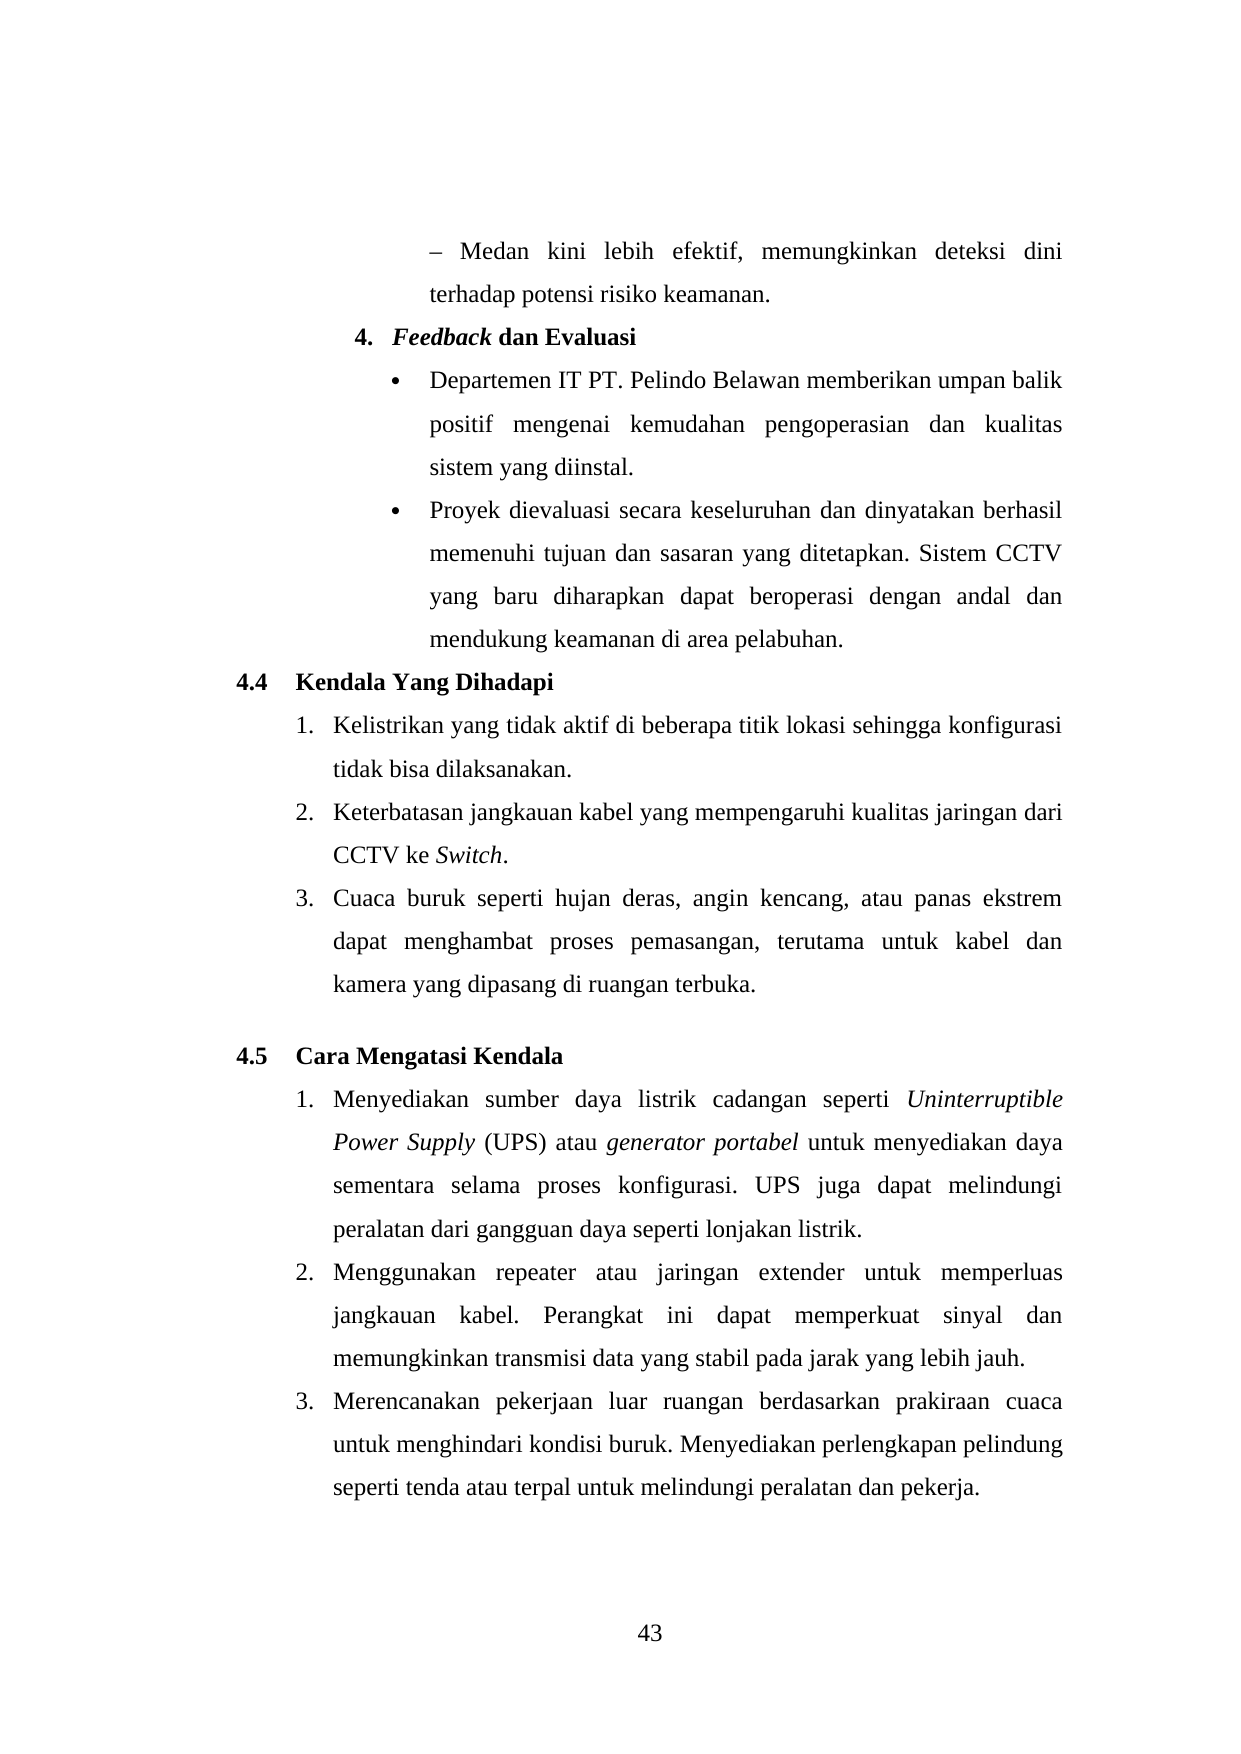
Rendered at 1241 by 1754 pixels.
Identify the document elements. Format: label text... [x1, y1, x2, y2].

list Menyediakan sumber daya listrik cadangan seperti Uninterruptible Power Supply (UPS) atau generator portabel untuk menyediakan daya sementara selama proses konfigurasi. UPS juga dapat melindungi peralatan dari gangguan daya seperti lonjakan listrik. [295, 1084, 1063, 1242]
list Cara Mengatasi Kendala [236, 1041, 1063, 1070]
list Menggunakan repeater atau jaringan extender untuk memperluas jangkauan kabel. Perangkat ini dapat memperkuat sinyal dan memungkinkan transmisi data yang stabil pada jarak yang lebih jauh. [295, 1257, 1063, 1372]
list Departemen IT PT. Pelindo Belawan memberikan umpan balik positif mengenai kemudahan pengoperasian dan kualitas sistem yang diinstal. [392, 366, 1063, 481]
list Cuaca buruk seperti hujan deras, angin kencang, atau panas ekstrem dapat menghambat proses pemasangan, terutama untuk kabel dan kamera yang dipasang di ruangan terbuka. [295, 883, 1063, 998]
list Kelistrikan yang tidak aktif di beberapa titik lokasi sehingga konfigurasi tidak bisa dilaksanakan. [295, 711, 1063, 782]
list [392, 236, 1063, 308]
list Keterbatasan jangkauan kabel yang mempengaruhi kualitas jaringan dari CCTV ke Switch. [295, 797, 1063, 869]
list Feedback dan Evaluasi [354, 322, 1063, 351]
list Merencanakan pekerjaan luar ruangan berdasarkan prakiraan cuaca untuk menghindari kondisi buruk. Menyediakan perlengkapan pelindung seperti tenda atau terpal untuk melindungi peralatan dan pekerja. [295, 1386, 1063, 1501]
list Kendala Yang Dihadapi [236, 667, 1063, 696]
list Proyek dievaluasi secara keseluruhan dan dinyatakan berhasil memenuhi tujuan dan sasaran yang ditetapkan. Sistem CCTV yang baru diharapkan dapat beroperasi dengan andal dan mendukung keamanan di area pelabuhan. [392, 495, 1063, 653]
